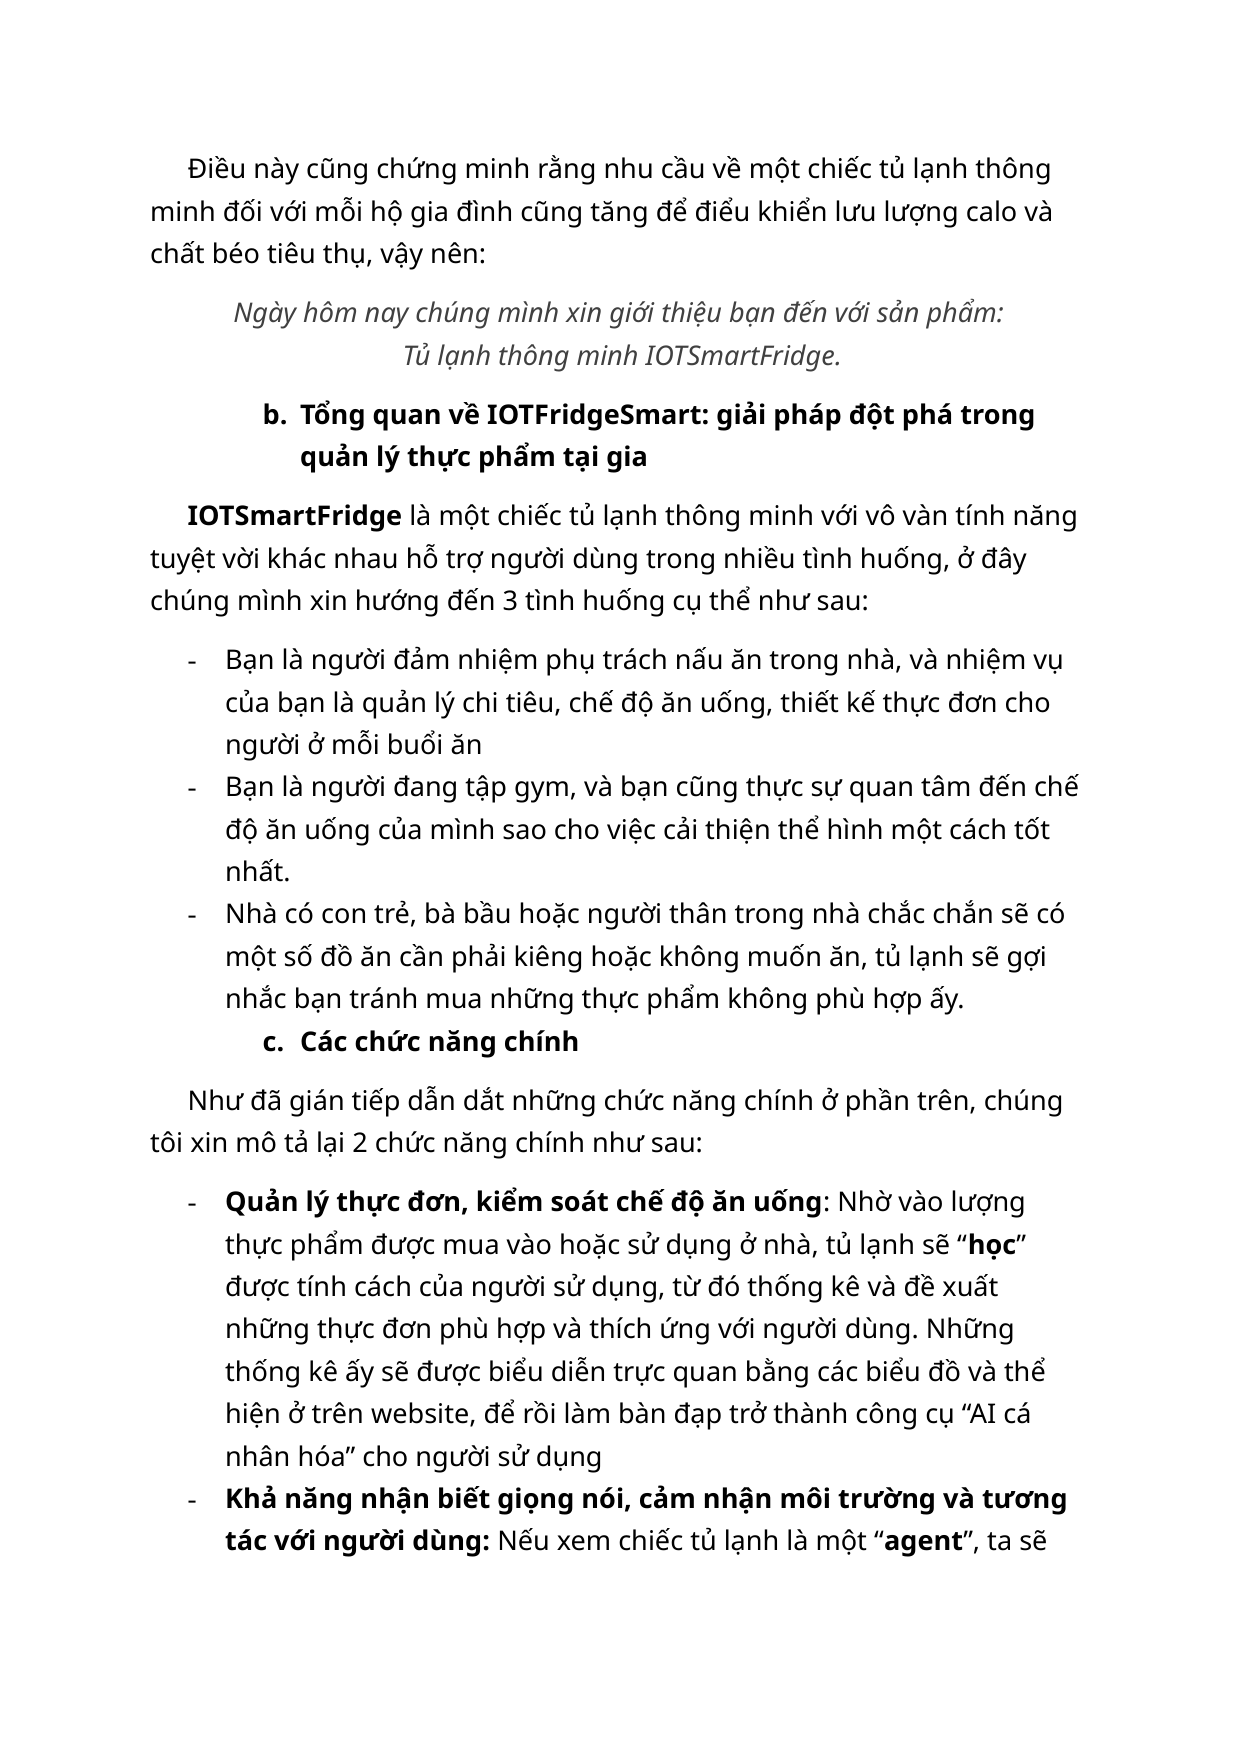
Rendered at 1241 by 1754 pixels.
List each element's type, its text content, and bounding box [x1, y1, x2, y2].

text IOTSmartFridge là một chiếc tủ lạnh thông minh với vô vàn tính năng tuyệt vời khác nhau hỗ trợ người dùng trong nhiều tình huống, ở đây chúng mình xin hướng đến 3 tình huống cụ thể như sau: [150, 497, 1090, 618]
list Quản lý thực đơn, kiểm soát chế độ ăn uống: Nhờ vào lượng thực phẩm được mua vào hoặc sử dụng ở nhà, tủ lạnh sẽ “học” được tính cách của người sử dụng, từ đó thống kê và đề xuất những thực đơn phù hợp và thích ứng với người dùng. Những thống kê ấy sẽ được biểu diễn trực quan bằng các biểu đồ và thể hiện ở trên website, để rồi làm bàn đạp trở thành công cụ “AI cá nhân hóa” cho người sử dụng [187, 1183, 1090, 1474]
list Bạn là người đảm nhiệm phụ trách nấu ăn trong nhà, và nhiệm vụ của bạn là quản lý chi tiêu, chế độ ăn uống, thiết kế thực đơn cho người ở mỗi buổi ăn [187, 641, 1090, 762]
text Như đã gián tiếp dẫn dắt những chức năng chính ở phần trên, chúng tôi xin mô tả lại 2 chức năng chính như sau: [150, 1081, 1090, 1161]
list Các chức năng chính [262, 1022, 1090, 1059]
list Bạn là người đang tập gym, và bạn cũng thực sự quan tâm đến chế độ ăn uống của mình sao cho việc cải thiện thể hình một cách tốt nhất. [187, 768, 1090, 889]
list Nhà có con trẻ, bà bầu hoặc người thân trong nhà chắc chắn sẽ có một số đồ ăn cần phải kiêng hoặc không muốn ăn, tủ lạnh sẽ gợi nhắc bạn tránh mua những thực phẩm không phù hợp ấy. [187, 895, 1090, 1017]
list Tổng quan về IOTFridgeSmart: giải pháp đột phá trong quản lý thực phẩm tại gia [262, 395, 1090, 474]
text Ngày hôm nay chúng mình xin giới thiệu bạn đến với sản phẩm: [150, 294, 1090, 331]
text Tủ lạnh thông minh IOTSmartFridge. [150, 336, 1090, 373]
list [187, 1479, 1090, 1559]
text Điều này cũng chứng minh rằng nhu cầu về một chiếc tủ lạnh thông minh đối với mỗi hộ gia đình cũng tăng để điểu khiển lưu lượng calo và chất béo tiêu thụ, vậy nên: [150, 150, 1090, 272]
